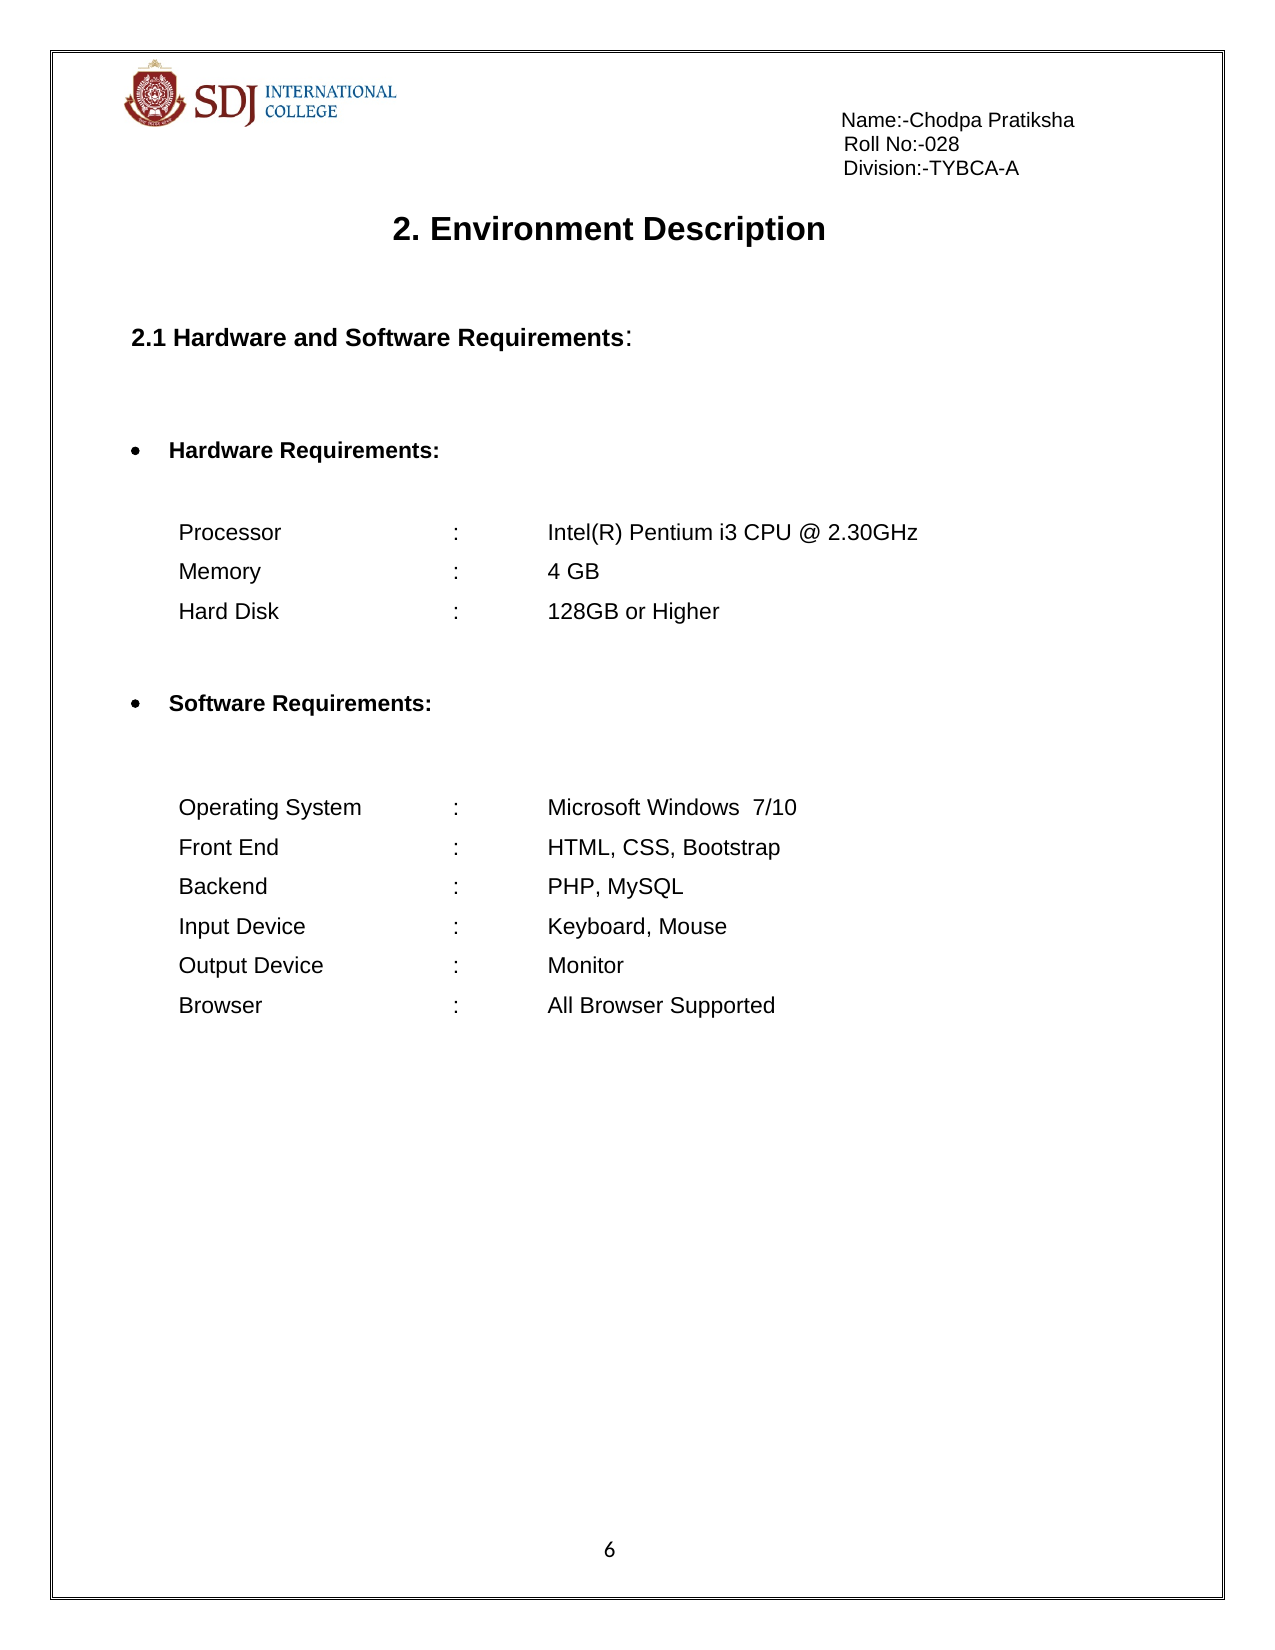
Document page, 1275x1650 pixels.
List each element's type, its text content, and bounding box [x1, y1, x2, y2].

table_cell 128GB or Higher [536, 598, 1113, 637]
table_cell : [441, 992, 536, 1031]
table_cell Keyboard, Mouse [536, 913, 1113, 952]
table_header : [441, 519, 536, 558]
table_cell Input Device [167, 913, 441, 952]
table_cell : [441, 873, 536, 913]
picture [123, 59, 397, 127]
table_header Intel(R) Pentium i3 CPU @ 2.30GHz [536, 519, 1113, 558]
table_cell : [441, 558, 536, 598]
table_cell Browser [167, 992, 441, 1031]
table_cell PHP, MySQL [536, 873, 1113, 913]
table_cell : [441, 834, 536, 873]
table_header : [441, 794, 536, 834]
table_cell All Browser Supported [536, 992, 1113, 1031]
table_header Microsoft Windows 7/10 [536, 794, 1113, 834]
table_cell 4 GB [536, 558, 1113, 598]
table_cell Hard Disk [167, 598, 441, 637]
text 2.1 Hardware and Software Requirements: [94, 319, 1125, 352]
table_cell : [441, 913, 536, 952]
list Environment Description [94, 209, 1125, 248]
table_cell : [441, 952, 536, 992]
table_cell Front End [167, 834, 441, 873]
table_cell Output Device [167, 952, 441, 992]
list Hardware Requirements: [131, 437, 1125, 464]
table_cell Backend [167, 873, 441, 913]
table_cell HTML, CSS, Bootstrap [536, 834, 1113, 873]
table_header Operating System [167, 794, 441, 834]
list Software Requirements: [131, 690, 1125, 716]
table_cell Monitor [536, 952, 1113, 992]
table_cell : [441, 598, 536, 637]
table_cell Memory [167, 558, 441, 598]
table_header Processor [167, 519, 441, 558]
